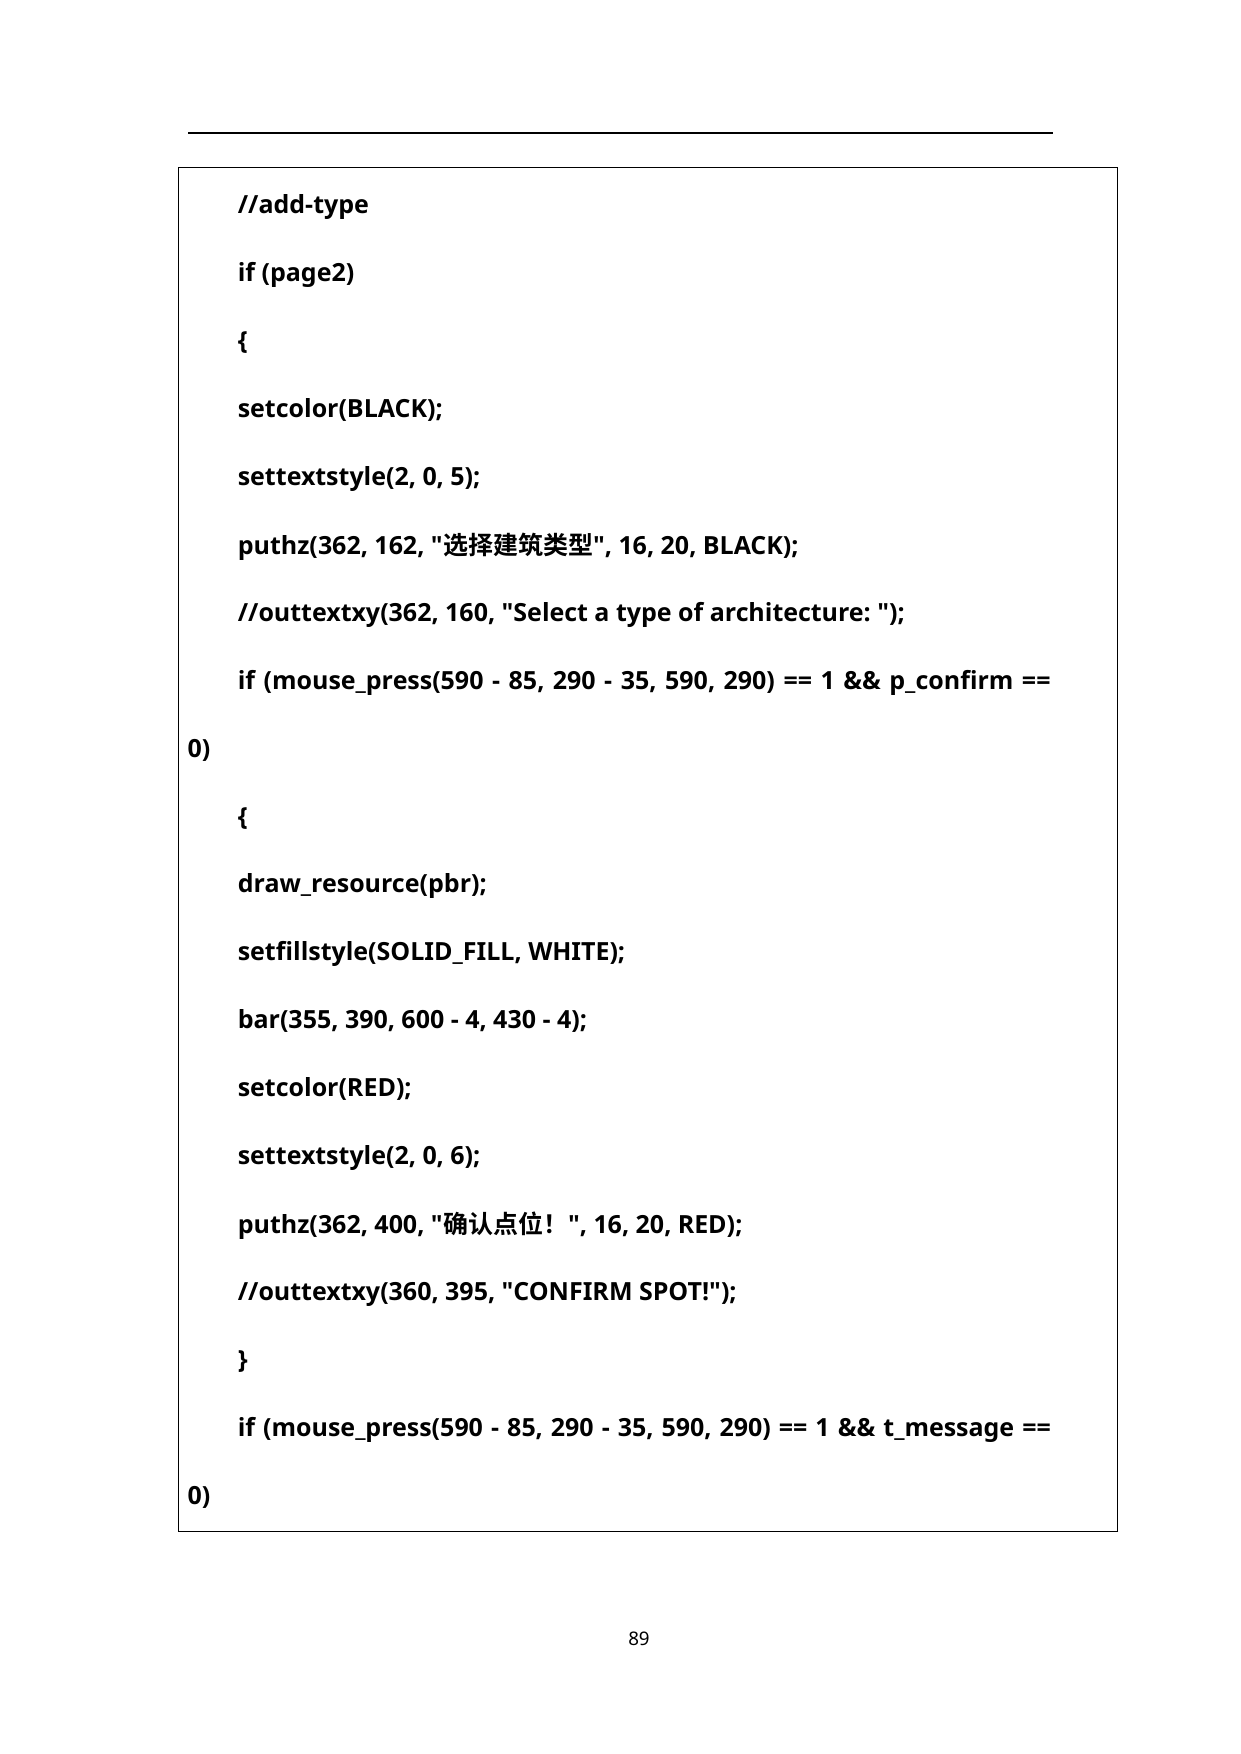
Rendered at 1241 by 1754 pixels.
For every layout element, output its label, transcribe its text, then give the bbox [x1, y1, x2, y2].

text { [187, 781, 1053, 849]
text //outtextxy(360, 395, "CONFIRM SPOT!"); [187, 1257, 1053, 1325]
text settextstyle(2, 0, 6); [187, 1121, 1053, 1189]
text //outtextxy(362, 160, "Select a type of architecture: "); [187, 578, 1053, 646]
text setfillstyle(SOLID_FILL, WHITE); [187, 917, 1053, 985]
text puthz(362, 162, "选择建筑类型", 16, 20, BLACK); [187, 510, 1053, 578]
text if (mouse_press(590 - 85, 290 - 35, 590, 290) == 1 && t_message == 0) [179, 1389, 1117, 1531]
text setcolor(BLACK); [187, 374, 1053, 442]
text settextstyle(2, 0, 5); [187, 442, 1053, 510]
text setcolor(RED); [187, 1053, 1053, 1121]
text //add-type [179, 168, 1117, 238]
text { [187, 306, 1053, 374]
text if (mouse_press(590 - 85, 290 - 35, 590, 290) == 1 && p_confirm == 0) [187, 646, 1053, 781]
text if (page2) [187, 238, 1053, 306]
text } [187, 1325, 1053, 1389]
text bar(355, 390, 600 - 4, 430 - 4); [187, 985, 1053, 1053]
text puthz(362, 400, "确认点位！", 16, 20, RED); [187, 1189, 1053, 1257]
text draw_resource(pbr); [187, 849, 1053, 917]
